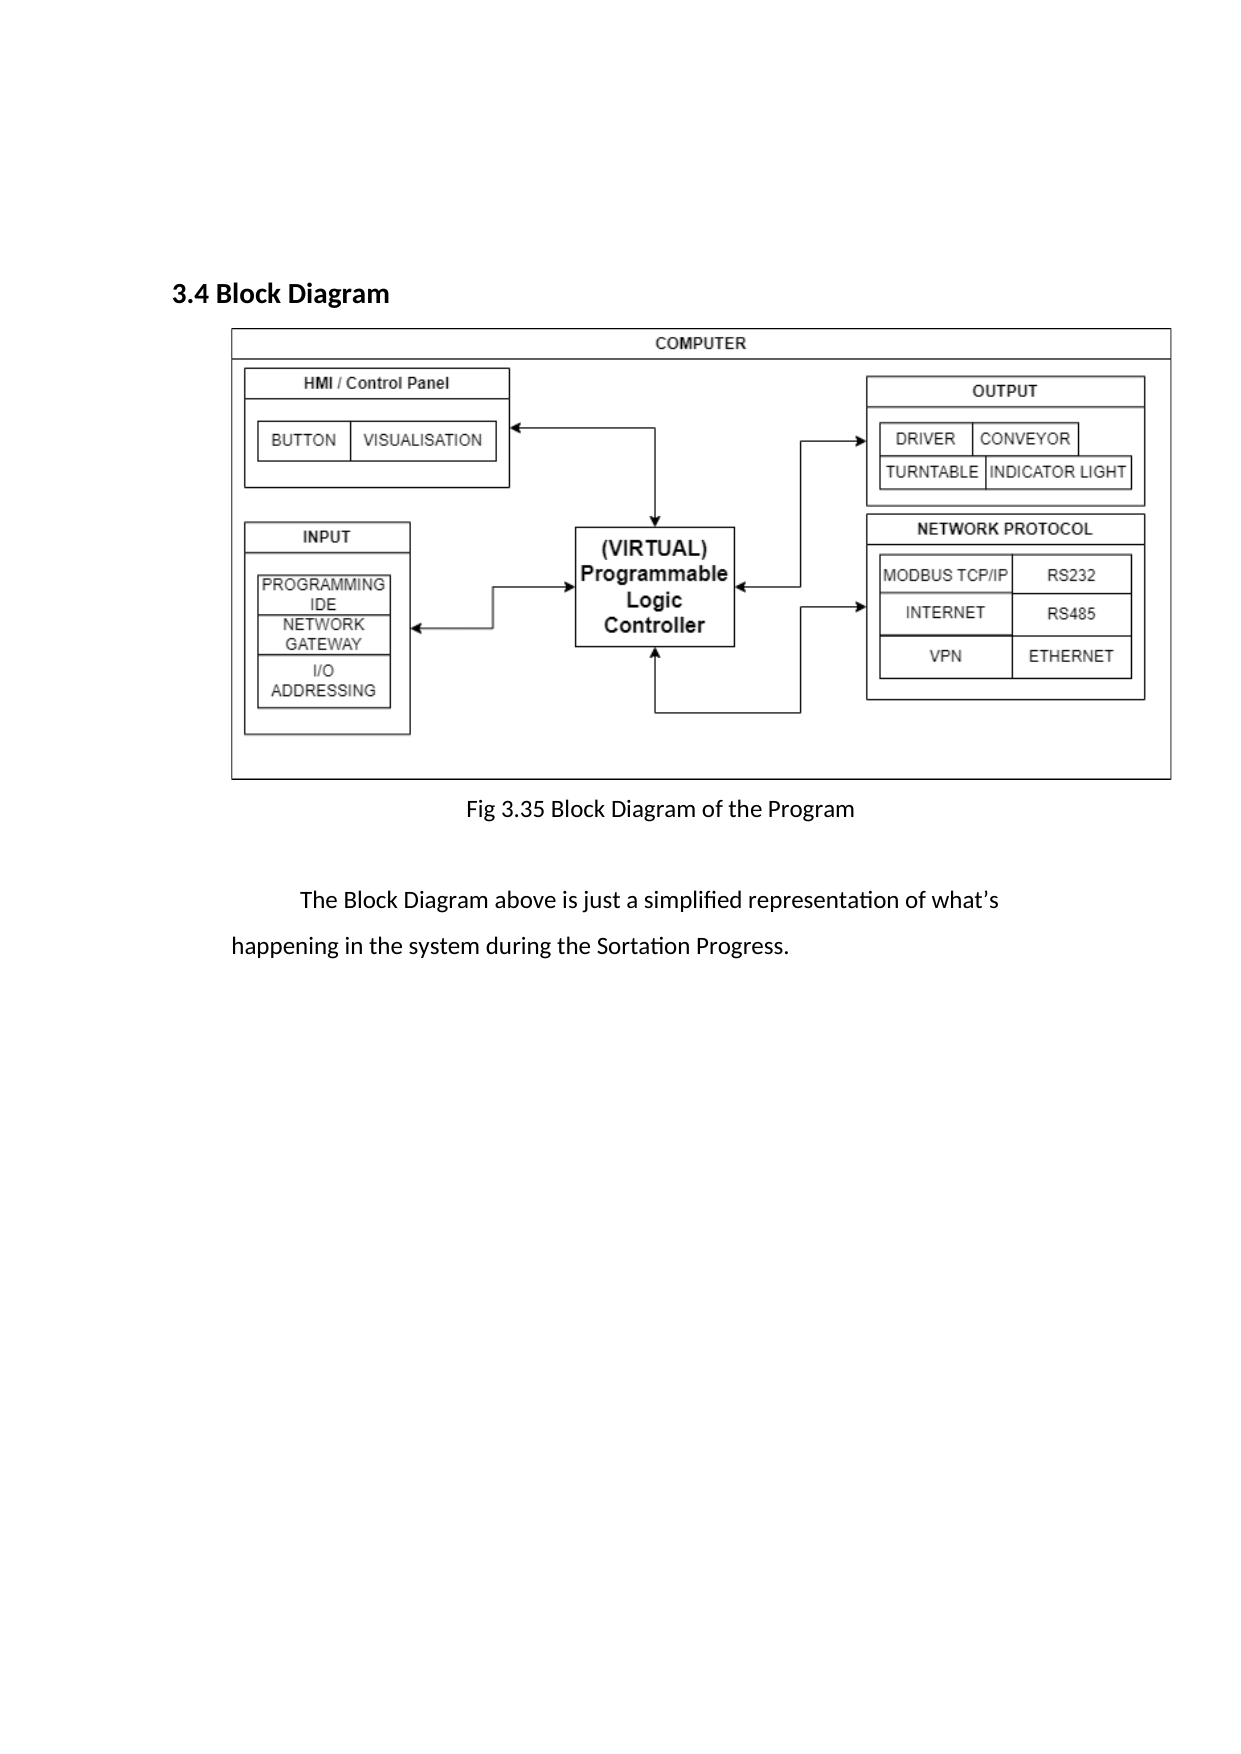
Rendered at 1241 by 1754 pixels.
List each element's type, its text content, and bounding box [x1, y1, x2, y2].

list The Block Diagram above is just a simplified representation of what’s happening in the system during the Sortation Progress. [231, 884, 1090, 961]
picture [231, 328, 1172, 780]
list Fig 3.35 Block Diagram of the Program [231, 793, 1090, 824]
list Block Diagram [172, 275, 1090, 310]
